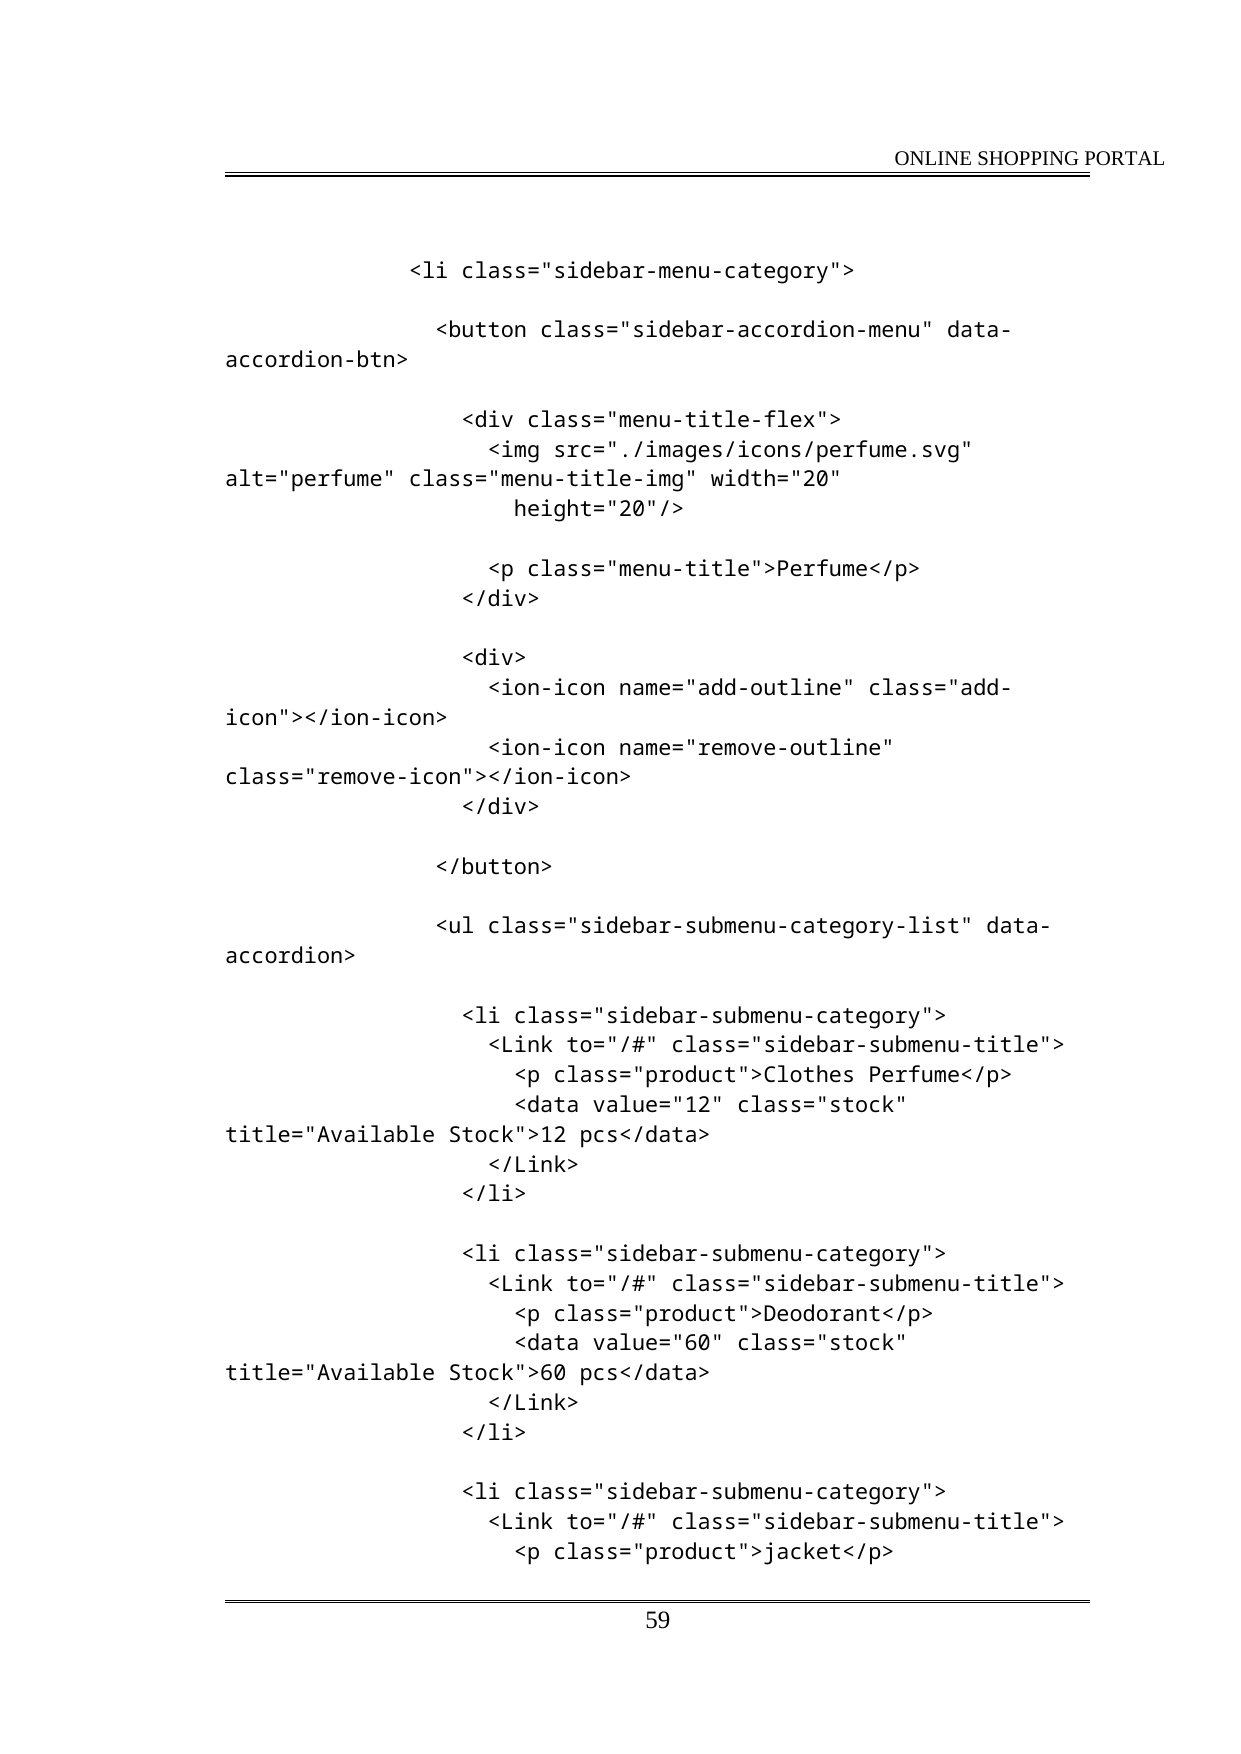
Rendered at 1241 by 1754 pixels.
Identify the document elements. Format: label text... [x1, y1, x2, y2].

text <p class="product">Clothes Perfume</p> [225, 1059, 1090, 1089]
text <Link to="/#" class="sidebar-submenu-title"> [225, 1029, 1090, 1059]
text </li> [225, 1417, 1090, 1446]
text <data value="12" class="stock" title="Available Stock">12 pcs</data> [225, 1089, 1090, 1148]
text <button class="sidebar-accordion-menu" data-accordion-btn> [225, 314, 1090, 374]
text <ion-icon name="add-outline" class="add-icon"></ion-icon> [225, 672, 1090, 731]
text <data value="60" class="stock" title="Available Stock">60 pcs</data> [225, 1327, 1090, 1387]
text </button> [225, 851, 1090, 880]
text </Link> [225, 1148, 1090, 1178]
text </Link> [225, 1387, 1090, 1417]
text <p class="menu-title">Perfume</p> [225, 553, 1090, 582]
text <div> [225, 642, 1090, 672]
text </li> [225, 1178, 1090, 1208]
text </div> [225, 582, 1090, 612]
text height="20"/> [225, 493, 1090, 523]
text <li class="sidebar-submenu-category"> [225, 999, 1090, 1029]
text <img src="./images/icons/perfume.svg" alt="perfume" class="menu-title-img" width="20" [225, 433, 1090, 493]
text <ion-icon name="remove-outline" class="remove-icon"></ion-icon> [225, 731, 1090, 791]
text <li class="sidebar-submenu-category"> [225, 1476, 1090, 1506]
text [225, 1506, 1090, 1536]
text <ul class="sidebar-submenu-category-list" data-accordion> [225, 910, 1090, 970]
text </div> [225, 791, 1090, 821]
text <li class="sidebar-submenu-category"> [225, 1238, 1090, 1268]
text <div class="menu-title-flex"> [225, 404, 1090, 433]
text <Link to="/#" class="sidebar-submenu-title"> [225, 1268, 1090, 1297]
text <p class="product">Deodorant</p> [225, 1297, 1090, 1327]
text <li class="sidebar-menu-category"> [225, 255, 1090, 284]
text <p class="product">jacket</p> [225, 1536, 1090, 1566]
